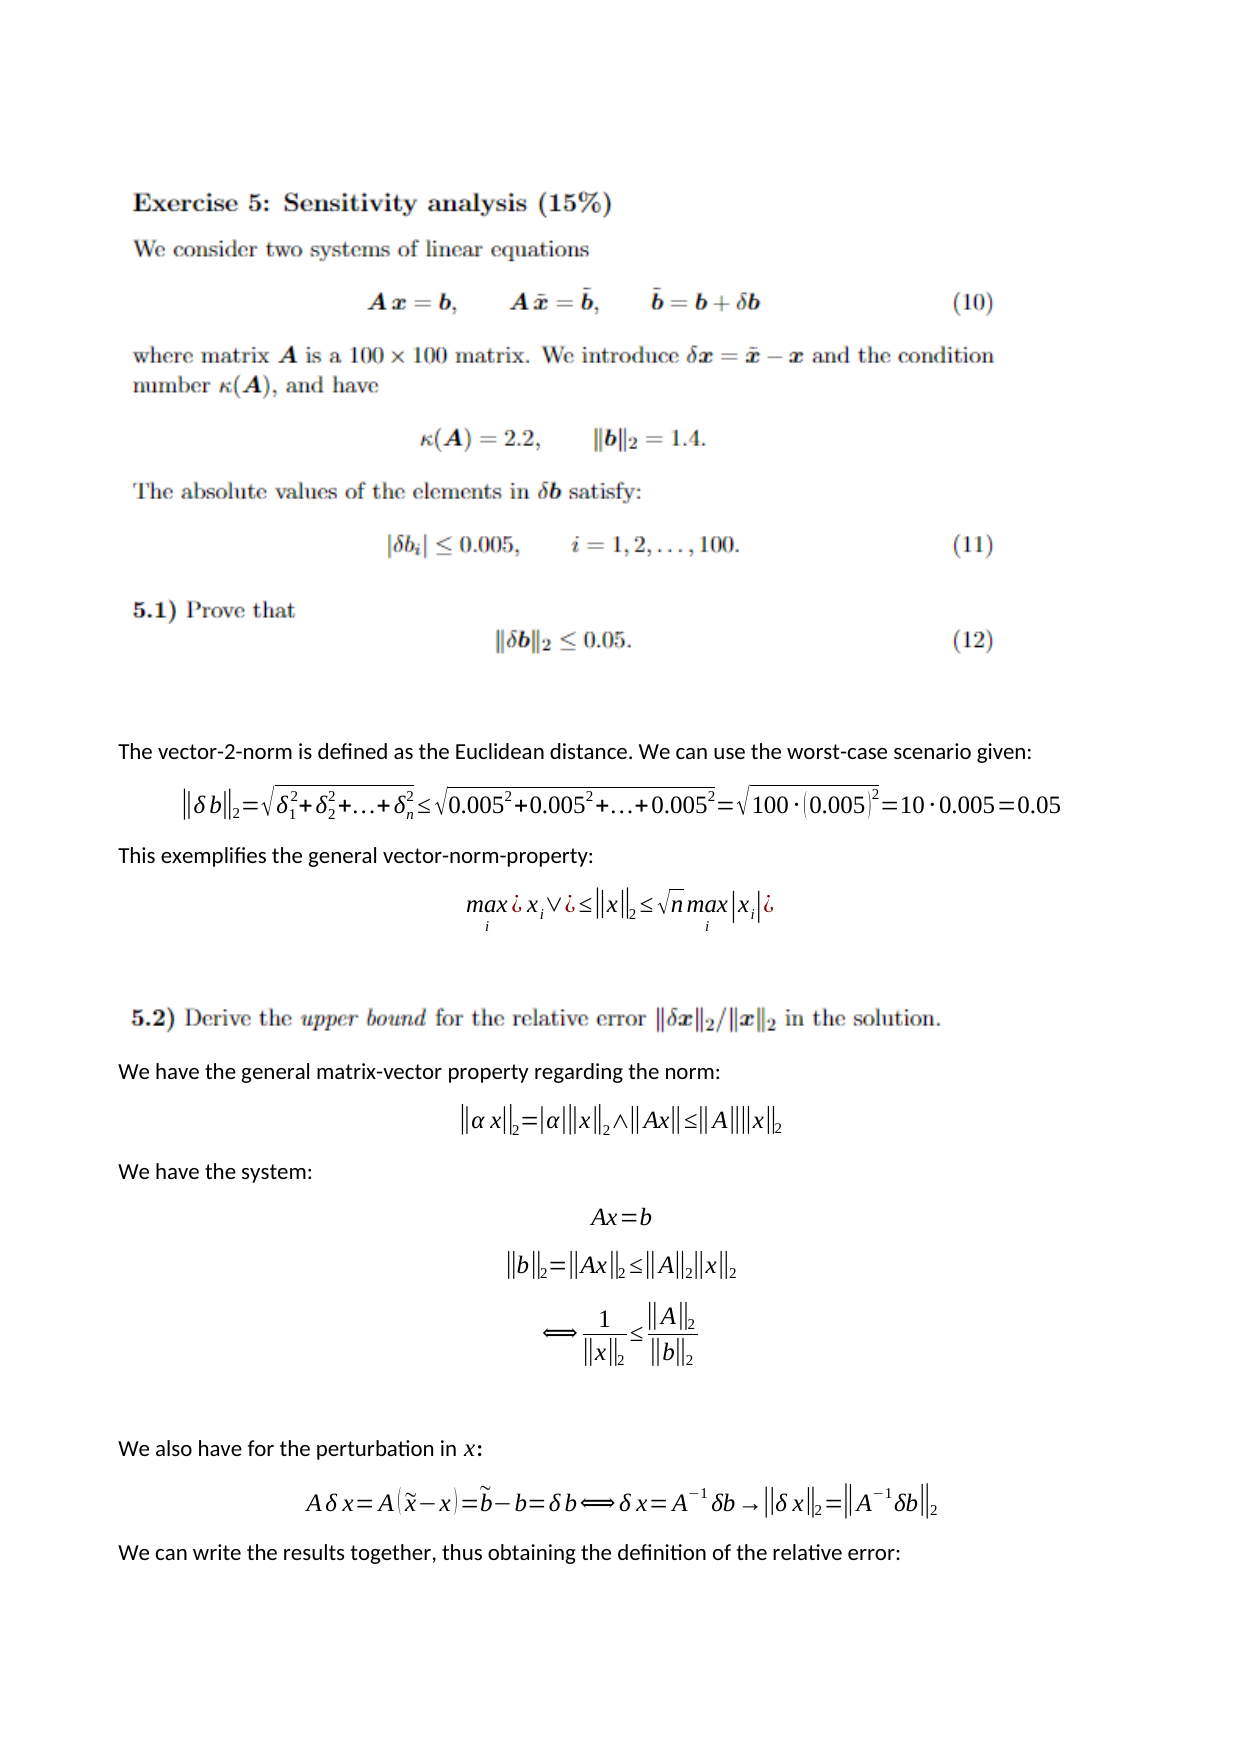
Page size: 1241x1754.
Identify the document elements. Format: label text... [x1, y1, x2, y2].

text The vector-2-norm is defined as the Euclidean distance. We can use the worst-case scenario given: [118, 737, 1122, 765]
text We can write the results together, thus obtaining the definition of the relative error: [118, 1538, 1122, 1566]
text We have the system: [118, 1157, 1122, 1185]
text We also have for the perturbation in : [118, 1434, 1122, 1462]
picture [118, 177, 1014, 671]
text This exemplifies the general vector-norm-property: [118, 841, 1122, 869]
text We have the general matrix-vector property regarding the norm: [118, 1057, 1122, 1085]
picture [118, 1000, 953, 1039]
